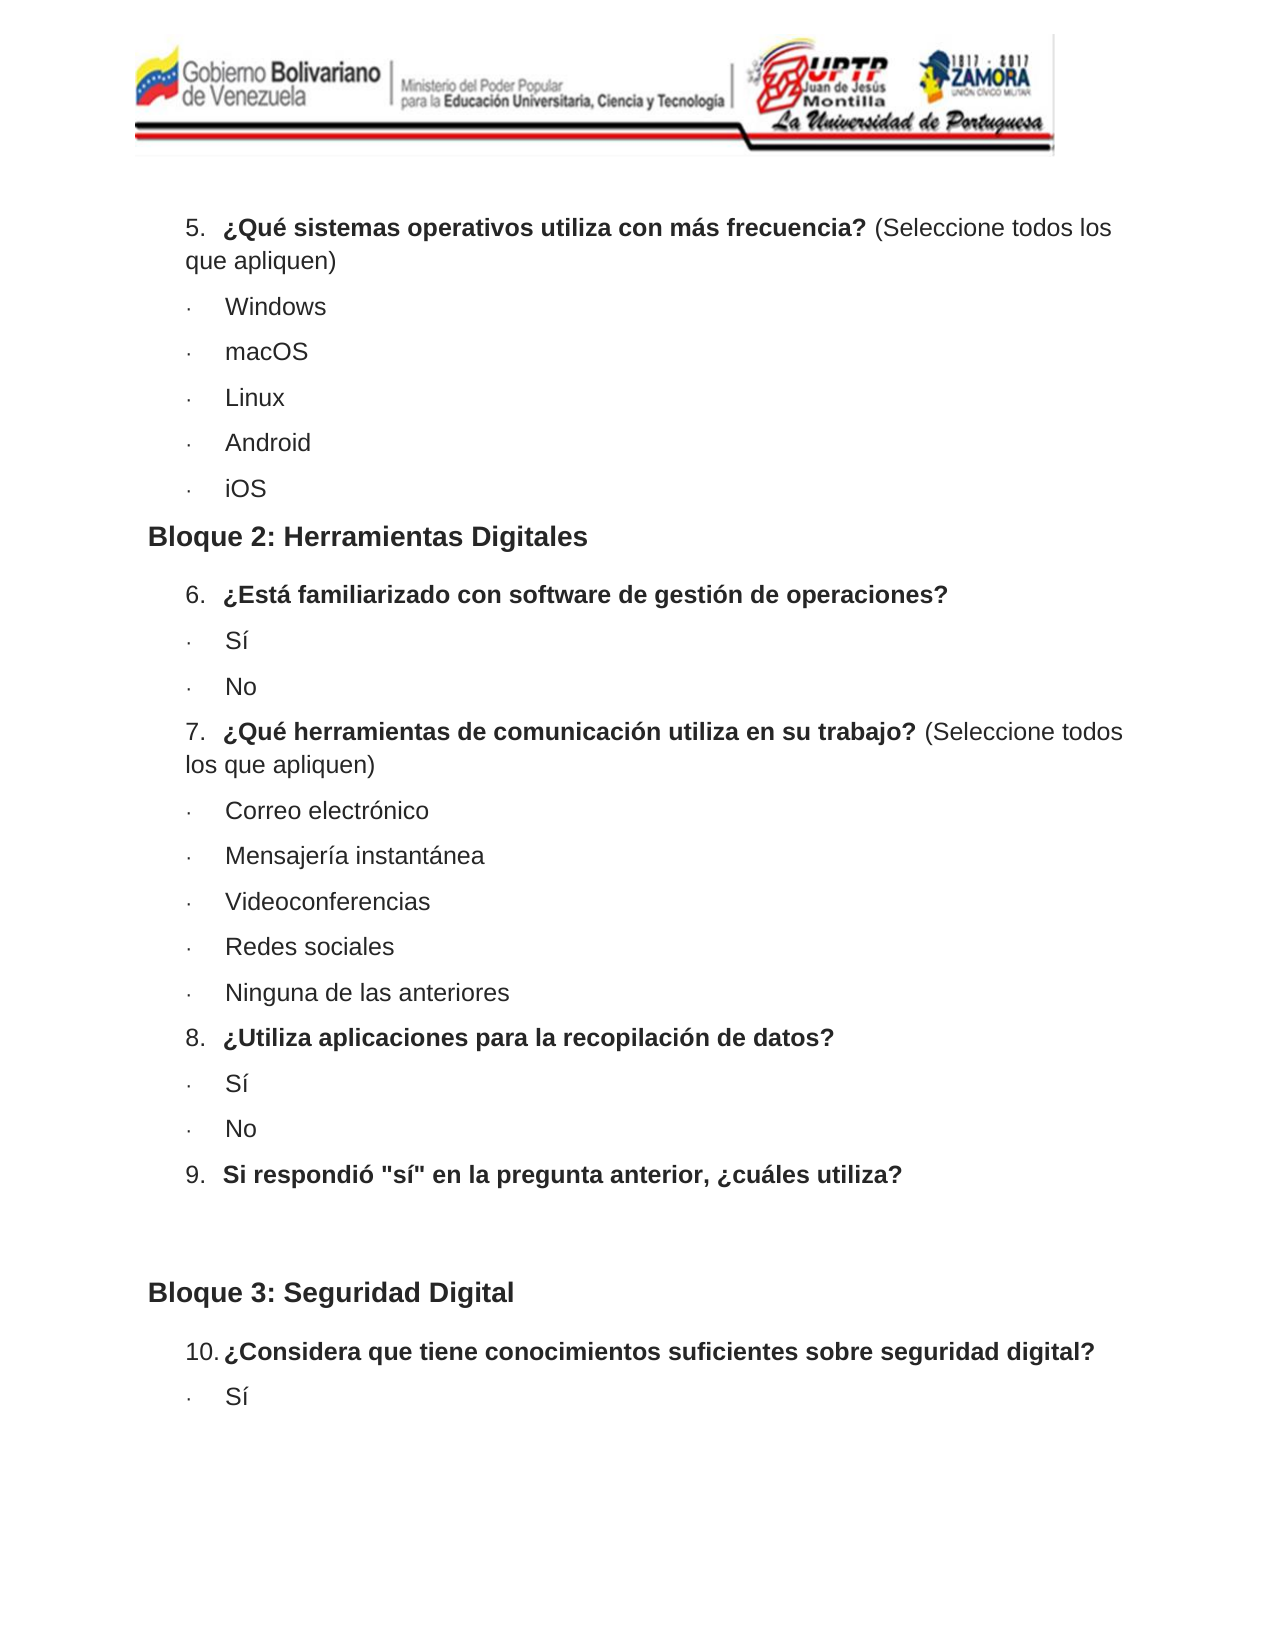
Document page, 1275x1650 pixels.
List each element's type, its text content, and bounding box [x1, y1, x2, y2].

text · Sí [185, 1382, 1127, 1411]
text · macOS [185, 337, 1127, 366]
text · Sí [185, 1069, 1127, 1097]
text · Redes sociales [185, 932, 1127, 961]
text · Videoconferencias [185, 887, 1127, 915]
text · Windows [185, 292, 1127, 321]
text · Android [185, 428, 1127, 457]
text 6. ¿Está familiarizado con software de gestión de operaciones? [185, 581, 1127, 609]
text 7. ¿Qué herramientas de comunicación utiliza en su trabajo? (Seleccione todos los que apliquen) [185, 717, 1127, 779]
picture [135, 34, 1056, 158]
text 8. ¿Utiliza aplicaciones para la recopilación de datos? [185, 1023, 1127, 1052]
text 5. ¿Qué sistemas operativos utiliza con más frecuencia? (Seleccione todos los que apliquen) [185, 213, 1127, 275]
text · Sí [185, 626, 1127, 655]
text 9. Si respondió "sí" en la pregunta anterior, ¿cuáles utiliza? [185, 1160, 1127, 1188]
text · Linux [185, 383, 1127, 412]
text · Correo electrónico [185, 796, 1127, 824]
text Bloque 3: Seguridad Digital [148, 1276, 1127, 1308]
text · No [185, 672, 1127, 700]
text · Mensajería instantánea [185, 841, 1127, 870]
text · Ninguna de las anteriores [185, 978, 1127, 1006]
text Bloque 2: Herramientas Digitales [148, 519, 1127, 552]
text · iOS [185, 474, 1127, 503]
text · No [185, 1114, 1127, 1143]
text 10. ¿Considera que tiene conocimientos suficientes sobre seguridad digital? [185, 1337, 1127, 1366]
